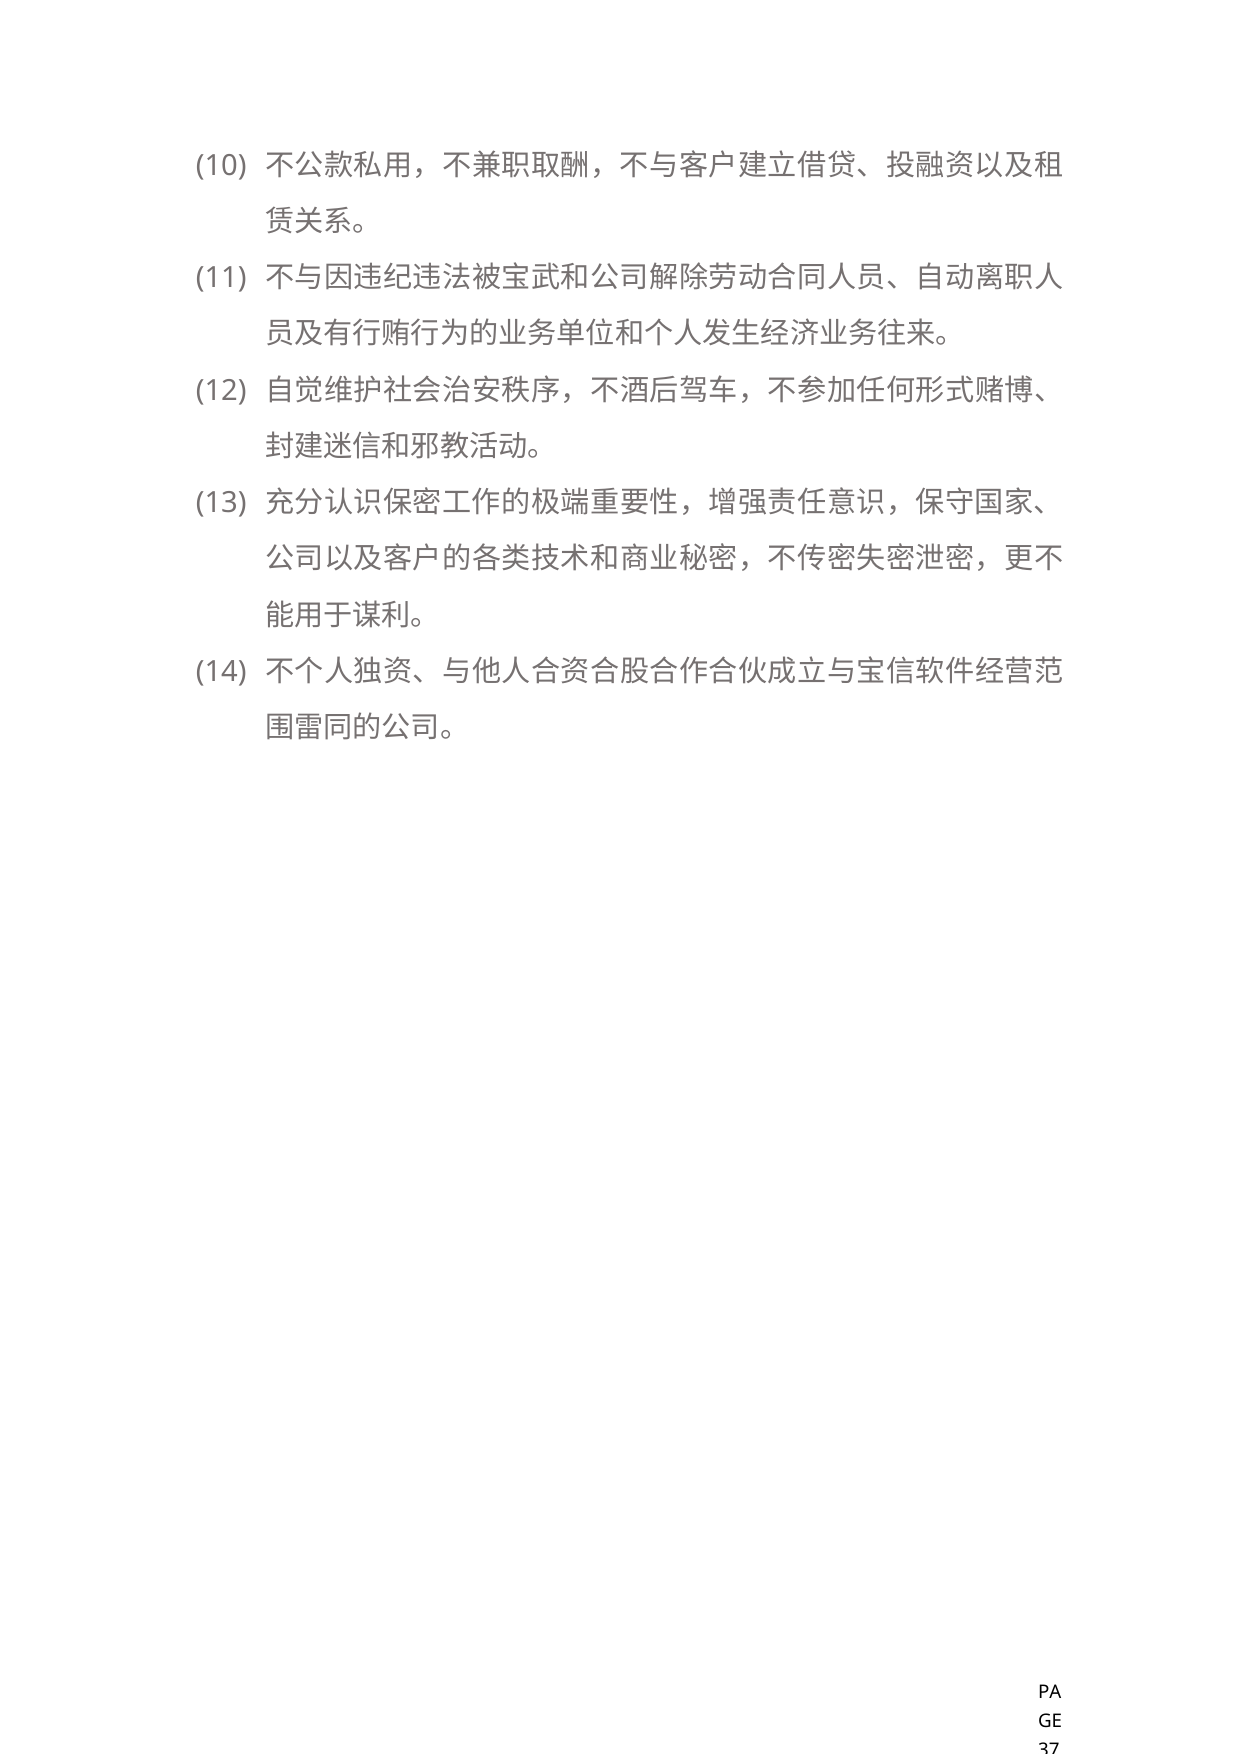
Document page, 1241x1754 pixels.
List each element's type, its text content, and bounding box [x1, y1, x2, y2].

list 不公款私用，不兼职取酬，不与客户建立借贷、投融资以及租赁关系。 [221, 130, 1063, 242]
list 充分认识保密工作的极端重要性，增强责任意识，保守国家、公司以及客户的各类技术和商业秘密，不传密失密泄密，更不能用于谋利。 [221, 467, 1063, 636]
list 不与因违纪违法被宝武和公司解除劳动合同人员、自动离职人员及有行贿行为的业务单位和个人发生经济业务往来。 [221, 242, 1063, 355]
list 不个人独资、与他人合资合股合作合伙成立与宝信软件经营范围雷同的公司。 [221, 636, 1063, 749]
list 自觉维护社会治安秩序，不酒后驾车，不参加任何形式赌博、封建迷信和邪教活动。 [221, 355, 1063, 467]
